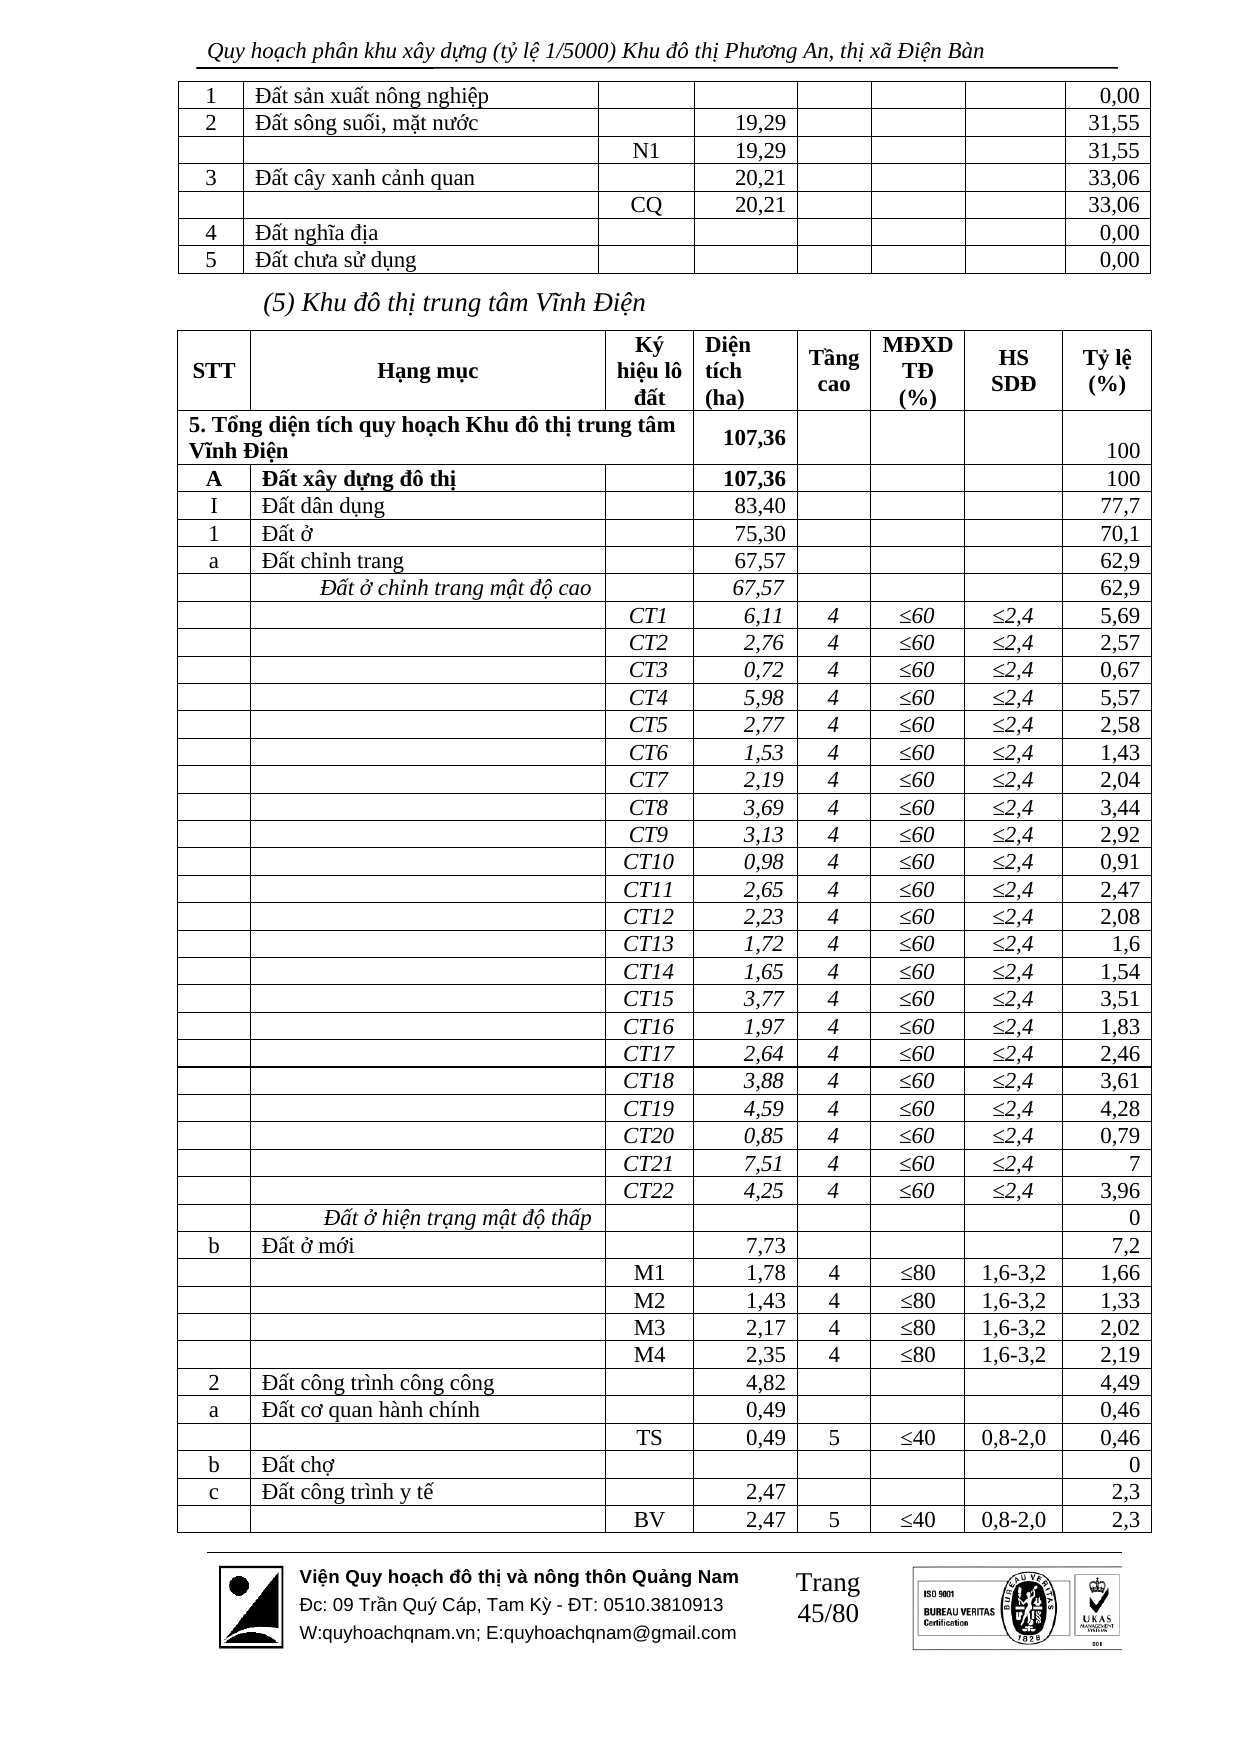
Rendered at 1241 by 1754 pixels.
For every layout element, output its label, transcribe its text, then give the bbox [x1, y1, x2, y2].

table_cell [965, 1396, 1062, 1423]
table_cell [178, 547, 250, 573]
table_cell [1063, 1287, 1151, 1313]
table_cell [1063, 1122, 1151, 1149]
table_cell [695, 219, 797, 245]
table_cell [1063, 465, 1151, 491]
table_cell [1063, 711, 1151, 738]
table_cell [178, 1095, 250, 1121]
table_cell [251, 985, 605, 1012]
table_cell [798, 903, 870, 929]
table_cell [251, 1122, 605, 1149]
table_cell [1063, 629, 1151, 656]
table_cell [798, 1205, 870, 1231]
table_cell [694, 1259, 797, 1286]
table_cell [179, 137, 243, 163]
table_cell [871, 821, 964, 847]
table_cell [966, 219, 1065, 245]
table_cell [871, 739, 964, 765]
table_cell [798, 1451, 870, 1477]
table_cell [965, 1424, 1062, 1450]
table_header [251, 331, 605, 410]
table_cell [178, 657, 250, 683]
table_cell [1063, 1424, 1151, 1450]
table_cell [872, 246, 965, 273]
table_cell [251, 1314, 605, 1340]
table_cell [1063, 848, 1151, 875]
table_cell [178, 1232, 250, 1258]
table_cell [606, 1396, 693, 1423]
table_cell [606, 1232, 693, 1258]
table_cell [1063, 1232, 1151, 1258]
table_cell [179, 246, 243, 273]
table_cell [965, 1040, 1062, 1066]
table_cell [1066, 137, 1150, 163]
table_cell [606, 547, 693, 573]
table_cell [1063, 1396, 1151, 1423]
picture [218, 1565, 284, 1649]
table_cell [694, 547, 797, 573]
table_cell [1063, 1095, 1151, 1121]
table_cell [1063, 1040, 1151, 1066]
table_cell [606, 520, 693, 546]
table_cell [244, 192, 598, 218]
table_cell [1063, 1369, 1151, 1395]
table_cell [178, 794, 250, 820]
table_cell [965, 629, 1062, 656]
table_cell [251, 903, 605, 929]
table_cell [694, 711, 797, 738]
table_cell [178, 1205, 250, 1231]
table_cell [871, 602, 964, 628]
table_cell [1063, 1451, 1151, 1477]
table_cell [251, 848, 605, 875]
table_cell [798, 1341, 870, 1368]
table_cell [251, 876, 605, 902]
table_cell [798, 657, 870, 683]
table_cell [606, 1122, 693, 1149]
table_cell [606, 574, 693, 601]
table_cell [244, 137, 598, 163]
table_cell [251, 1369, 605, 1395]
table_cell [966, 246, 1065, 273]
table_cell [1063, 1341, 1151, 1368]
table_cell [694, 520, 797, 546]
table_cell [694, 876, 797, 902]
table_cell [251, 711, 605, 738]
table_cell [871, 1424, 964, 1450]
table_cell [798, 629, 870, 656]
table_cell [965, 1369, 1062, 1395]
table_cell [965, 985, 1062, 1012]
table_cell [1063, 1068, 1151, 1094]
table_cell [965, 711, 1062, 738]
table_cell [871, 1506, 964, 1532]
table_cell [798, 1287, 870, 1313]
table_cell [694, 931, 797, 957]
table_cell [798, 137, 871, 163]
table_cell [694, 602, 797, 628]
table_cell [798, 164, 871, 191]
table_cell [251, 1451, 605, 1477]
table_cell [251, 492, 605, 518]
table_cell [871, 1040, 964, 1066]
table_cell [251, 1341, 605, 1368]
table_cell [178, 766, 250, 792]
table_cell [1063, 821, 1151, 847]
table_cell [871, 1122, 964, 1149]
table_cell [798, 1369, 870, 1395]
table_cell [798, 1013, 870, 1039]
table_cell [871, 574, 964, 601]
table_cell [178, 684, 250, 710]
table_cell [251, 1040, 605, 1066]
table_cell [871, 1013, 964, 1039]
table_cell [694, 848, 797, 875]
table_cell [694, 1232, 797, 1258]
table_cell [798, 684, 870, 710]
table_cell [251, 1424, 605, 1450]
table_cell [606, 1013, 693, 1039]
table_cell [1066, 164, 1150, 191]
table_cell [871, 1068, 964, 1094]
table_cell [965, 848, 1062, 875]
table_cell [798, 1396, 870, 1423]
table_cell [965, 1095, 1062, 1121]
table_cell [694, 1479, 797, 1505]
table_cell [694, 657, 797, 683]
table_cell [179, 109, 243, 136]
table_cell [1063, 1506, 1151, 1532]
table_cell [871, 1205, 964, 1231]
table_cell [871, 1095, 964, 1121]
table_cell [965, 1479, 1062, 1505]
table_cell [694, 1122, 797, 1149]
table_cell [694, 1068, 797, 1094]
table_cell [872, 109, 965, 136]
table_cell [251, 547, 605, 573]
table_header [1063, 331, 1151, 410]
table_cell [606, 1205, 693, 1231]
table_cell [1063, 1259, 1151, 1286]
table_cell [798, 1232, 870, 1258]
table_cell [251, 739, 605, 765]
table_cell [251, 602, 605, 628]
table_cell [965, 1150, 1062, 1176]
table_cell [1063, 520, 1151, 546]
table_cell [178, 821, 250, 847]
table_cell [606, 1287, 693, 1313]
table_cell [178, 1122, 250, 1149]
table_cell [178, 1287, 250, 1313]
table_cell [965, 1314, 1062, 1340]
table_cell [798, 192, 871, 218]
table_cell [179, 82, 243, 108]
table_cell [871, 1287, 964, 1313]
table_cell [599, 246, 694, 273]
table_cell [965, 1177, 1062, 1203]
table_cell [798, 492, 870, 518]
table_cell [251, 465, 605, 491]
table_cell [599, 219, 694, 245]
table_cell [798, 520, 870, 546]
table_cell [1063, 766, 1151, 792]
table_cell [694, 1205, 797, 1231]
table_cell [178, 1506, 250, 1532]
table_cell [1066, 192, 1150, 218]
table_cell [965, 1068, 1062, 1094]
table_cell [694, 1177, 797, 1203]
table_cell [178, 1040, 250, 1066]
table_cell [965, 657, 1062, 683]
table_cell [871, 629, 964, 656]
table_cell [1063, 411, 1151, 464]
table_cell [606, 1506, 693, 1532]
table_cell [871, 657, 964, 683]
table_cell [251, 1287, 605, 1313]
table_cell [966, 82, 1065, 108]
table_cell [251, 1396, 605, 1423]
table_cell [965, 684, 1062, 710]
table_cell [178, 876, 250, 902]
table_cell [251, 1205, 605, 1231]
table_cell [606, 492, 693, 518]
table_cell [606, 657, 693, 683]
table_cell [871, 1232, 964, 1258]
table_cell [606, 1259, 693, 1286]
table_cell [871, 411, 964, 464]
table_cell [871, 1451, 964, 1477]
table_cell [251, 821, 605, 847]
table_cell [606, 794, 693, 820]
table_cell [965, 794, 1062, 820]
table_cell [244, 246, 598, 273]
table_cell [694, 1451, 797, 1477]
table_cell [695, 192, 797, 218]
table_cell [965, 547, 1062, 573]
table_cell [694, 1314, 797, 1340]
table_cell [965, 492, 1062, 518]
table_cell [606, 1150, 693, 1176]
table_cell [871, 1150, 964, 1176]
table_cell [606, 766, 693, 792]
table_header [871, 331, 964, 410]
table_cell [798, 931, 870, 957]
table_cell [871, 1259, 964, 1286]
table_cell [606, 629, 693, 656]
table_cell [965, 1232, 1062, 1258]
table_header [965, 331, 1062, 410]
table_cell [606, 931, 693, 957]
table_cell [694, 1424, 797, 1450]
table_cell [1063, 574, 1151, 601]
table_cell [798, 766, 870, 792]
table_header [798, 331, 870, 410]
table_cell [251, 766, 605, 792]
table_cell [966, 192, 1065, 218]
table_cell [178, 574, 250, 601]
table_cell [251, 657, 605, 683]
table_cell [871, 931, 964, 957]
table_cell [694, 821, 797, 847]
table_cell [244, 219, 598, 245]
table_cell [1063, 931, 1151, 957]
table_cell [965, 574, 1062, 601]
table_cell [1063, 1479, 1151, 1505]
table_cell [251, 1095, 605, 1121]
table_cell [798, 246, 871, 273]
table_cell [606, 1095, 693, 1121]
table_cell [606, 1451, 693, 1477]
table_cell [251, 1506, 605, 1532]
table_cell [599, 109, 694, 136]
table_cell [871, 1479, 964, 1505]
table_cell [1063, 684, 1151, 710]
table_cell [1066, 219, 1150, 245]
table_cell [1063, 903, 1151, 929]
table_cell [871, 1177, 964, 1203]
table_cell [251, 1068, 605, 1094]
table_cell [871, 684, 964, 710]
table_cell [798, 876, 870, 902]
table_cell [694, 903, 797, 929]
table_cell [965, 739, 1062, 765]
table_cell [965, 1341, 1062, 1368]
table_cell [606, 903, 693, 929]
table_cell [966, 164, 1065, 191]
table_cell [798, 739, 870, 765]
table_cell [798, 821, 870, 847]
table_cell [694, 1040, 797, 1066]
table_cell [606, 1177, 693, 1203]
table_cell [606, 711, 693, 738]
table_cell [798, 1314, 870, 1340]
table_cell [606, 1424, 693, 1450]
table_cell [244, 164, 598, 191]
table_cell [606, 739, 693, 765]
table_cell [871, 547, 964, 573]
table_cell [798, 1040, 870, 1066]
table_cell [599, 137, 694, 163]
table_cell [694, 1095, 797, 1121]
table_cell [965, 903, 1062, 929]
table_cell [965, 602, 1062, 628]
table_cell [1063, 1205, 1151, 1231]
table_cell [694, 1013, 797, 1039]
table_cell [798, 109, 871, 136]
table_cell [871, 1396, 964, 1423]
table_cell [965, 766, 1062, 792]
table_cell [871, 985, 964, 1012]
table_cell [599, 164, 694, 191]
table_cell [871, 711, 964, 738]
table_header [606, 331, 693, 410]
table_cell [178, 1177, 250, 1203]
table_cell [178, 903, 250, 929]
picture [911, 1565, 1123, 1651]
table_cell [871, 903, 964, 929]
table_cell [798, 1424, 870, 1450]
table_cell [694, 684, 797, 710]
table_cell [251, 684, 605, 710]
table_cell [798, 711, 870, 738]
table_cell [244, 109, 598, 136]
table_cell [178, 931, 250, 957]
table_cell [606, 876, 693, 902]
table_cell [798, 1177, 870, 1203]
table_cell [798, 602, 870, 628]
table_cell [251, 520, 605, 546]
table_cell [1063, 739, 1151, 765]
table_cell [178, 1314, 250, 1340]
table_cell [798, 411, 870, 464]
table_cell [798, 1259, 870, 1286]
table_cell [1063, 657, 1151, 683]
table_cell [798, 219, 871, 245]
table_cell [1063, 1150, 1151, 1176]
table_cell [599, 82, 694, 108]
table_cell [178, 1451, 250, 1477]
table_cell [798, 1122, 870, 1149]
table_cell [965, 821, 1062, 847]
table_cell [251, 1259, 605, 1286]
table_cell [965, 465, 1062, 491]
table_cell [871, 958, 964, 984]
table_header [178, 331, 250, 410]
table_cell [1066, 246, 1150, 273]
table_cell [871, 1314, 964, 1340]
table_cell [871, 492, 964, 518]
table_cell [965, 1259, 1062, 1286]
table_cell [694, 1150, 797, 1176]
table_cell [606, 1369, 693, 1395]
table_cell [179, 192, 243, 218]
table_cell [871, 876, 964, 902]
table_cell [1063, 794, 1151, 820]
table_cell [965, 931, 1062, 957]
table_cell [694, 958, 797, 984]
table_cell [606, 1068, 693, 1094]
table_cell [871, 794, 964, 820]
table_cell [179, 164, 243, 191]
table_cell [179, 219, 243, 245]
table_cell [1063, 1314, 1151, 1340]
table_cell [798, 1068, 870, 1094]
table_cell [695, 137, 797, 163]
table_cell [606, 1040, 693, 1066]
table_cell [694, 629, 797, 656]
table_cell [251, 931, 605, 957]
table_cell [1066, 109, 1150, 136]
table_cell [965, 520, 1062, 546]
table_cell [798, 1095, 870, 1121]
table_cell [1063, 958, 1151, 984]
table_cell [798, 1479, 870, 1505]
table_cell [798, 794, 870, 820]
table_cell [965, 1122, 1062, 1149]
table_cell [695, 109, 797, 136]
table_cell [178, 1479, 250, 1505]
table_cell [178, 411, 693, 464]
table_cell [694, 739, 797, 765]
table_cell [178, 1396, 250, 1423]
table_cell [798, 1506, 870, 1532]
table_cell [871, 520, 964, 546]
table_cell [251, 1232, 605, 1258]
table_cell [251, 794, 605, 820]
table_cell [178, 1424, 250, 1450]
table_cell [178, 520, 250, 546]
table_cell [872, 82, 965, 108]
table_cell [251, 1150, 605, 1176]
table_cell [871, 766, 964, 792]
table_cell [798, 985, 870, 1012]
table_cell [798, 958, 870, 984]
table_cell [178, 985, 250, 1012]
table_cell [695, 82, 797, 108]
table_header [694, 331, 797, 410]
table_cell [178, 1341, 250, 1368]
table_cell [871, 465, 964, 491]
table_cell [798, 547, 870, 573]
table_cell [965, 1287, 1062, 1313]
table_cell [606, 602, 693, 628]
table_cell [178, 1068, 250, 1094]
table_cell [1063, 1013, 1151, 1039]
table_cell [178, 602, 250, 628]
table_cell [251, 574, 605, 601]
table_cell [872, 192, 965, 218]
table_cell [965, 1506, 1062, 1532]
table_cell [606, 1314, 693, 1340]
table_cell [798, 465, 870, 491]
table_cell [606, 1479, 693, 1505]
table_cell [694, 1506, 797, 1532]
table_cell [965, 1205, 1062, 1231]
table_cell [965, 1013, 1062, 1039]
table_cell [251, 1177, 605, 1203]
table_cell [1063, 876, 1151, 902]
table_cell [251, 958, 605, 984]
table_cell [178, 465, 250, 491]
text (5) Khu đô thị trung tâm Vĩnh Điện [207, 286, 1122, 317]
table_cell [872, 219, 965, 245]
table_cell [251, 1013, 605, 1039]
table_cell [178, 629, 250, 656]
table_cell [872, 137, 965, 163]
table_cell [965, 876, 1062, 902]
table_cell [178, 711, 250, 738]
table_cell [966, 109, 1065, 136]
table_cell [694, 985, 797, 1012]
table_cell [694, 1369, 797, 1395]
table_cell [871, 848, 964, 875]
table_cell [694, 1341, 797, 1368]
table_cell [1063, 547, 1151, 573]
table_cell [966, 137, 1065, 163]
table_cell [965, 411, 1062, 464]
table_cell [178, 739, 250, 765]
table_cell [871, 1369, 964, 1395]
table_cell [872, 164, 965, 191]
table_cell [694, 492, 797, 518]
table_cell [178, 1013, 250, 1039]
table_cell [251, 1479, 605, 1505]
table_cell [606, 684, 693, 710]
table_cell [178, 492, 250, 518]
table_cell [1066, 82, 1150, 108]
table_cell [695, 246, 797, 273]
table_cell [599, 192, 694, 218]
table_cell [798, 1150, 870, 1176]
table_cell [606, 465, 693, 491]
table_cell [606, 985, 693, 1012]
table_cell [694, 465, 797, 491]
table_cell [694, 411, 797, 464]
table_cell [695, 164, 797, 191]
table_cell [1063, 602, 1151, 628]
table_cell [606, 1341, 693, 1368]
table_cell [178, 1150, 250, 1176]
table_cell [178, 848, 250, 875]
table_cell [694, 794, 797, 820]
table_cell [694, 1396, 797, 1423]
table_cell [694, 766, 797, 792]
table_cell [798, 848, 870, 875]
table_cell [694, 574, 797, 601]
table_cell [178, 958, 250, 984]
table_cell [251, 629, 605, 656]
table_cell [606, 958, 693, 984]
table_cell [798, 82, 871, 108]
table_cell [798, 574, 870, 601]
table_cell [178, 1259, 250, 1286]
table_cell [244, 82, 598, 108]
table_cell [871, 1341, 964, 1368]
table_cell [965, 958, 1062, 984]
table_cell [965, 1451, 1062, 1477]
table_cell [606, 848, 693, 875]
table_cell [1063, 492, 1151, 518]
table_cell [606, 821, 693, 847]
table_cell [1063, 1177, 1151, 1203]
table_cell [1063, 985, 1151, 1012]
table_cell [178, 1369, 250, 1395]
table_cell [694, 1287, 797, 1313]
